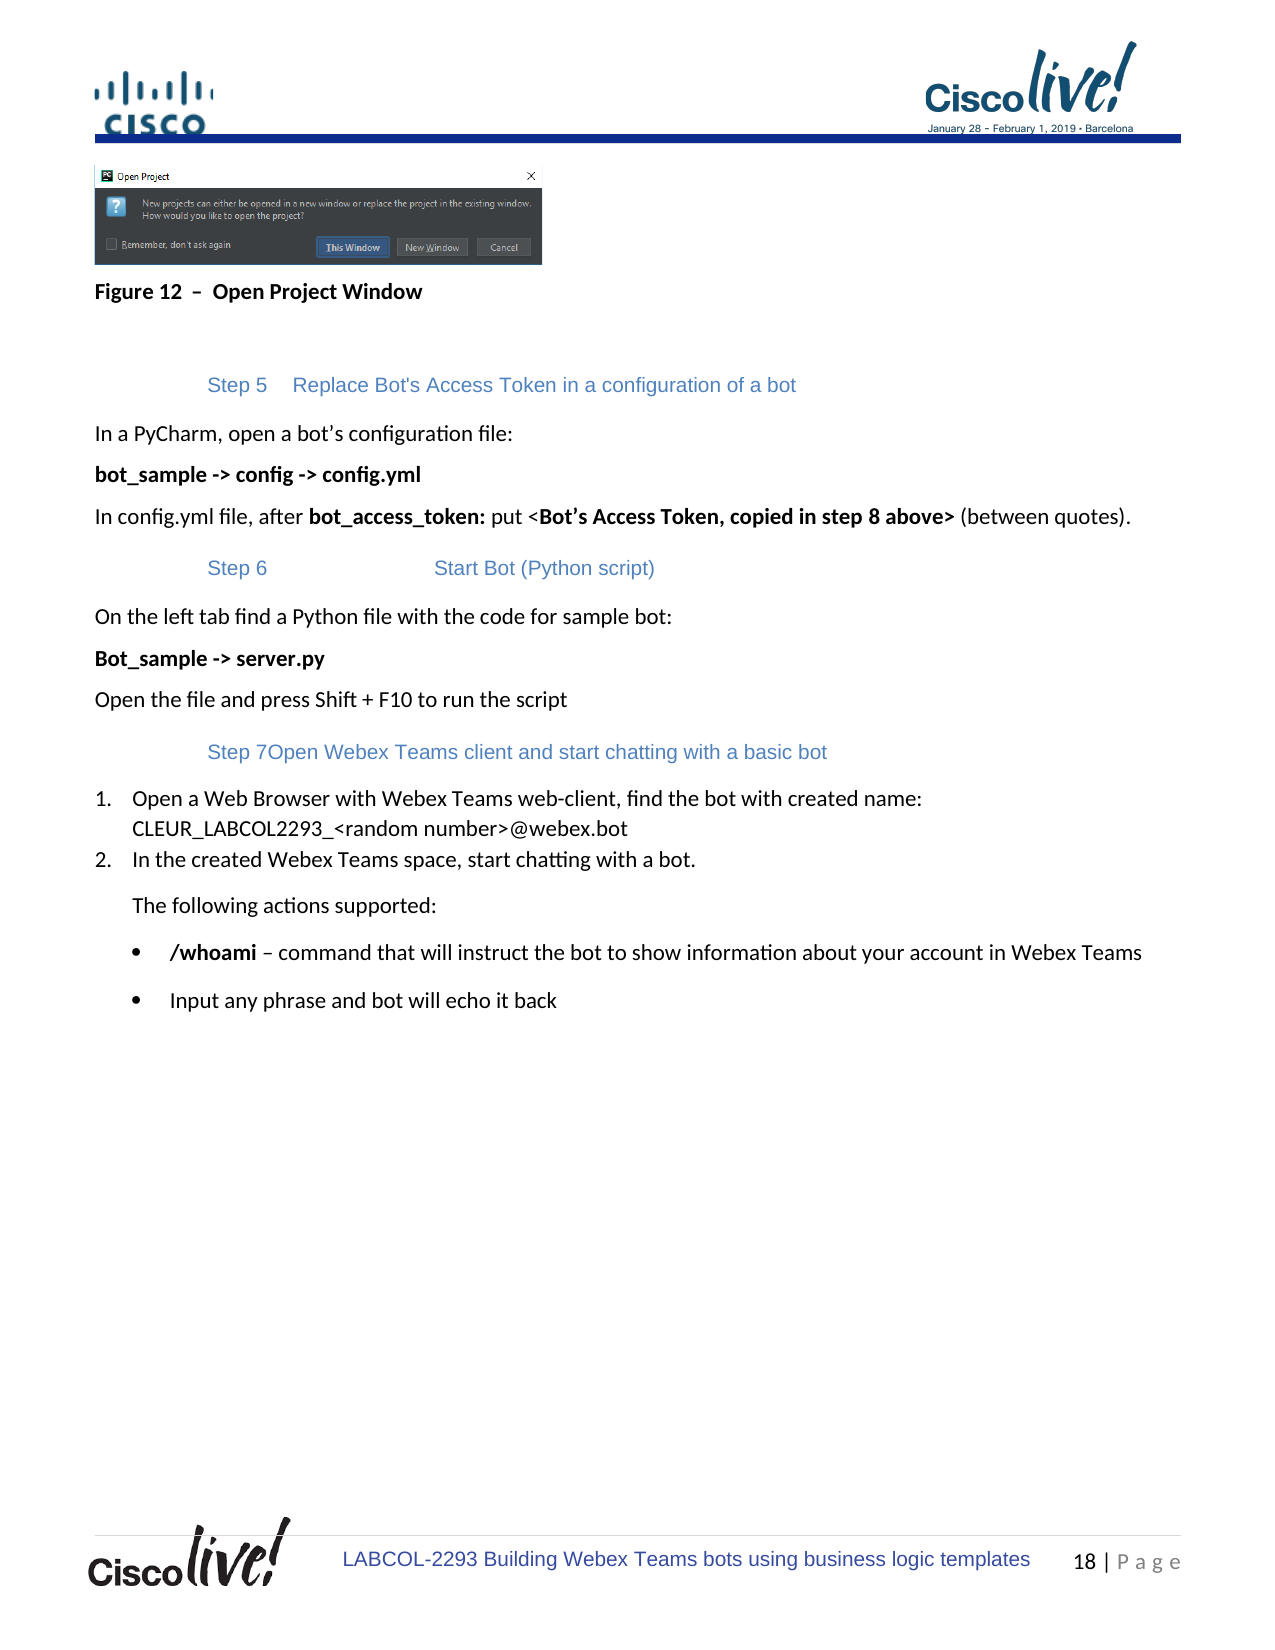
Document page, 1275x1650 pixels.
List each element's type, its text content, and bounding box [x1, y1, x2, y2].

text Open the file and press Shift + F10 to run the script [94, 684, 1181, 713]
list Open a Web Browser with Webex Teams web-client, find the bot with created name: CLEUR_LABCOL2293_<random number>@webex.bot [94, 784, 1181, 842]
text Figure 12 ̶ Open Project Window [94, 277, 1181, 305]
picture [94, 165, 543, 265]
text On the left tab find a Python file with the code for sample bot: [94, 601, 1181, 630]
text Bot_sample -> server.py [94, 643, 1181, 672]
list Input any phrase and bot will echo it back [132, 985, 1181, 1014]
text bot_sample -> config -> config.yml [94, 459, 1181, 488]
list In the created Webex Teams space, start chatting with a bot. [94, 845, 1181, 873]
list Open Webex Teams client and start chatting with a basic bot [207, 734, 1181, 763]
text In a PyCharm, open a bot’s configuration file: [94, 418, 1181, 447]
list /whoami – command that will instruct the bot to show information about your account in Webex Teams [132, 938, 1181, 966]
text In config.yml file, after bot_access_token: put <Bot’s Access Token, copied in step 8 above> (between quotes). [94, 501, 1181, 530]
list Start Bot (Python script) [207, 551, 1181, 580]
list Replace Bot's Access Token in a configuration of a bot [207, 368, 1181, 397]
text The following actions supported: [132, 892, 1181, 919]
picture [88, 1517, 291, 1588]
